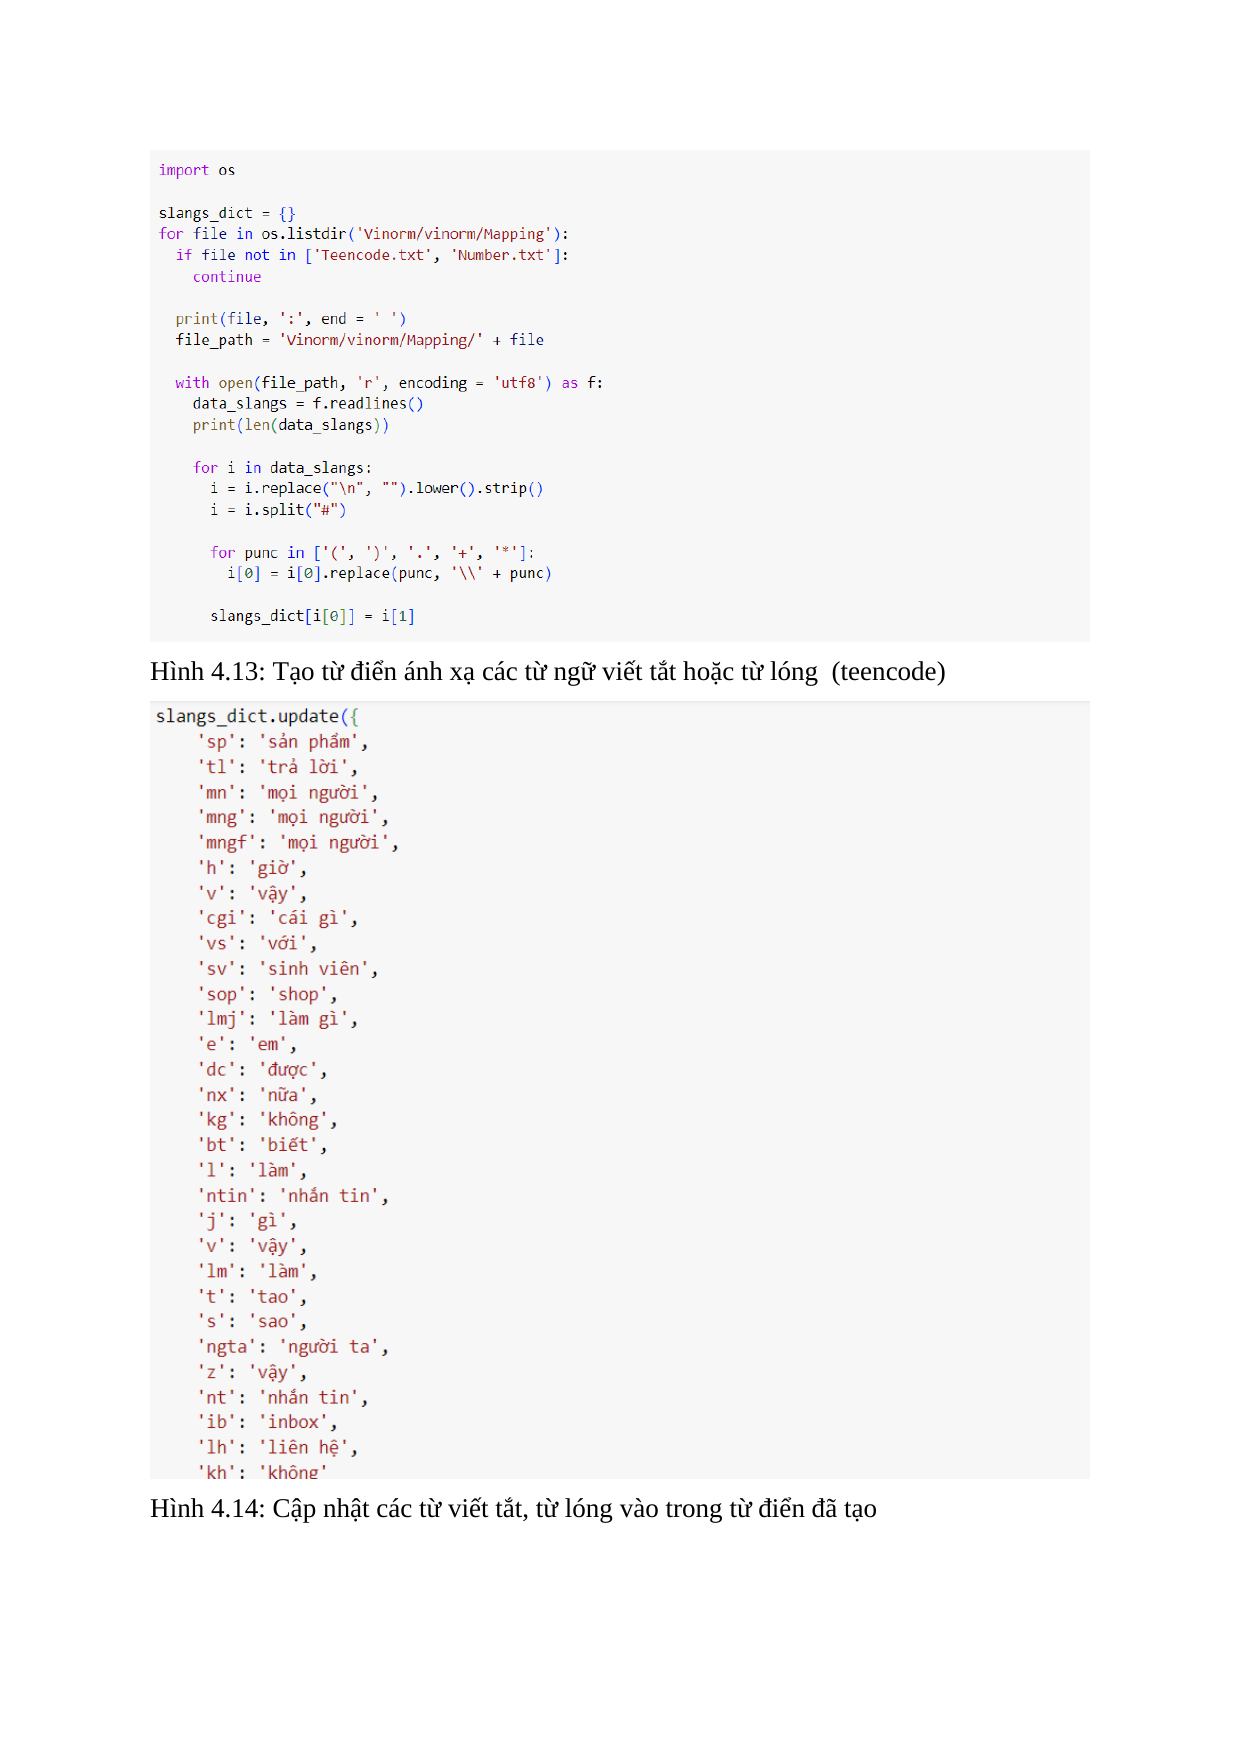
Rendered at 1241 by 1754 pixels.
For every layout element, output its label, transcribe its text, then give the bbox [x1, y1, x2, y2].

text Hình 4.14: Cập nhật các từ viết tắt, từ lóng vào trong từ điển đã tạo [150, 1492, 1090, 1523]
text Hình 4.13: Tạo từ điển ánh xạ các từ ngữ viết tắt hoặc từ lóng (teencode) [150, 655, 1090, 686]
picture [150, 701, 1091, 1479]
picture [150, 150, 1091, 642]
